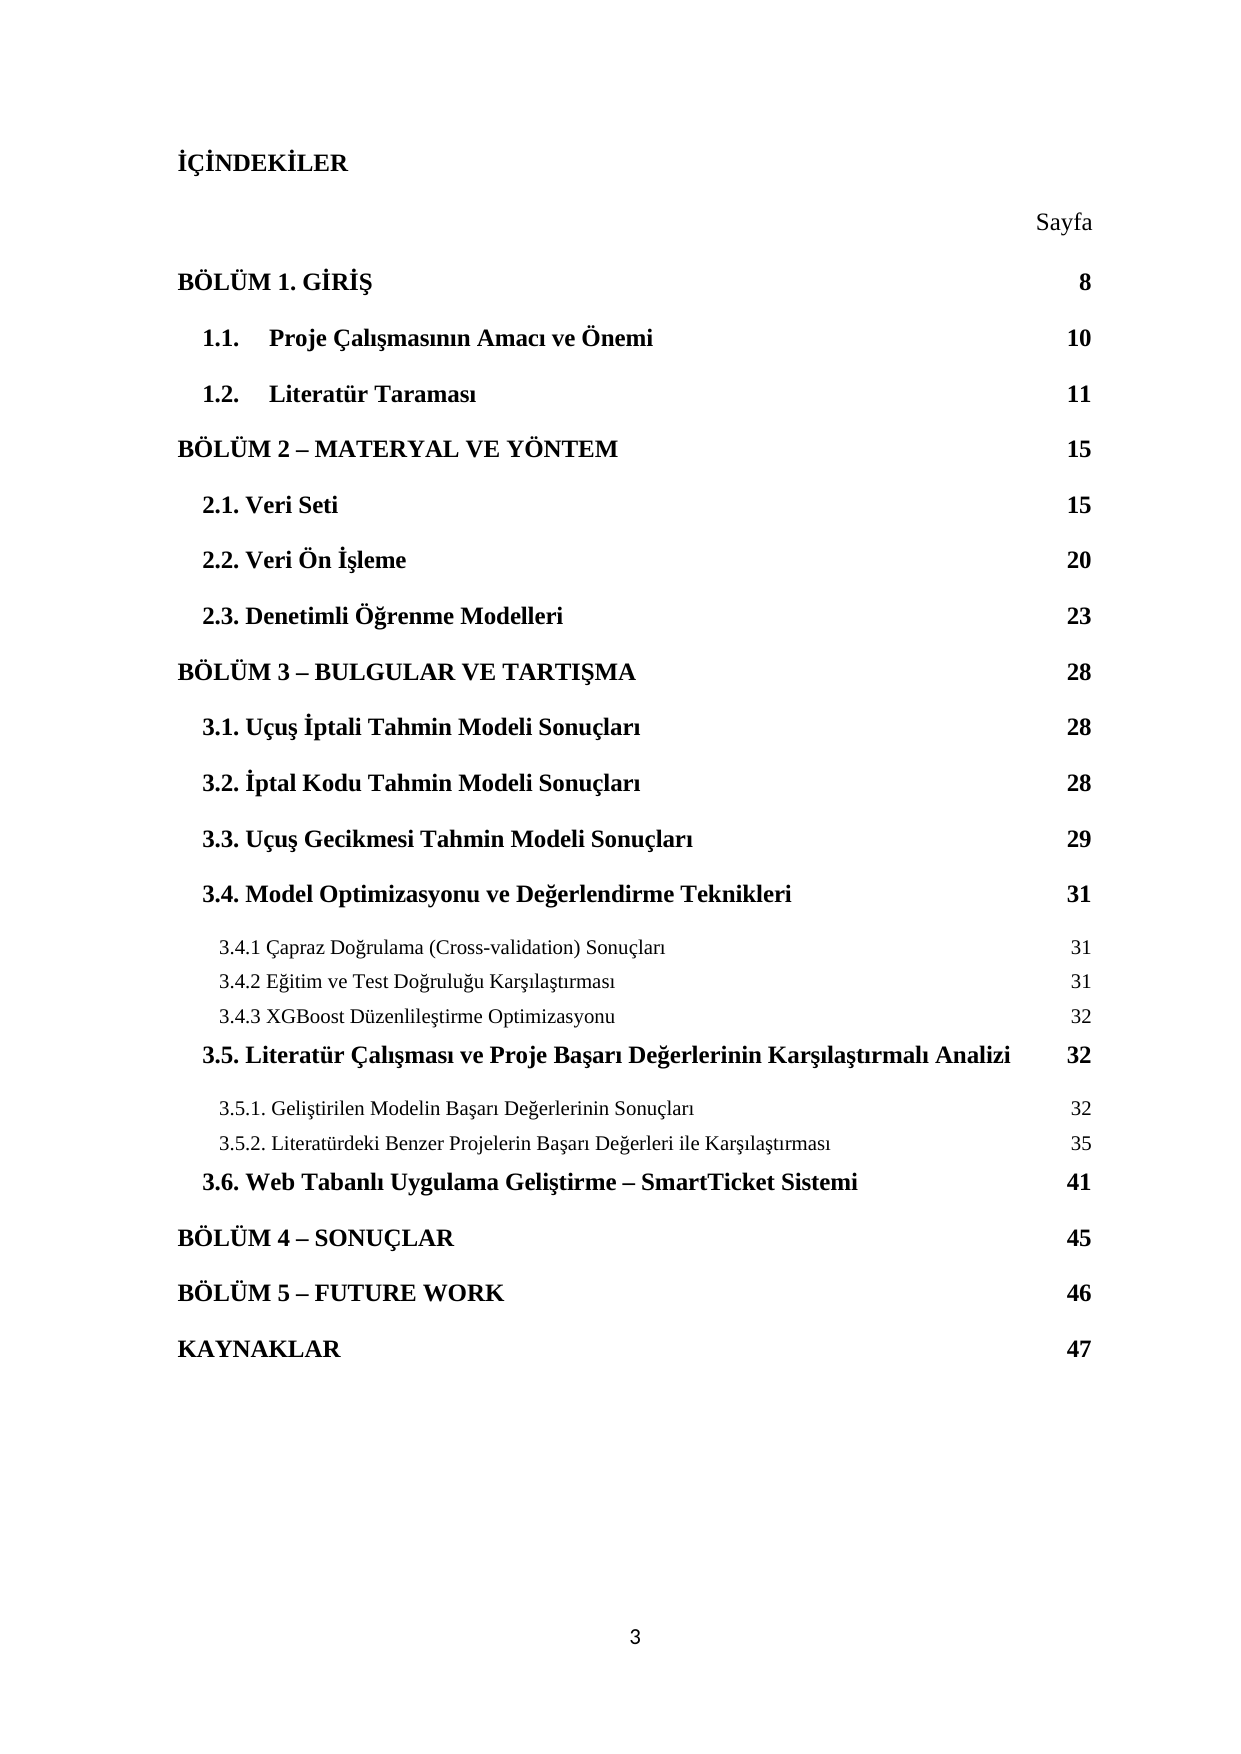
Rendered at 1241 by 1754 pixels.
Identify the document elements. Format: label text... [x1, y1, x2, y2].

text Sayfa [177, 207, 1092, 236]
text İÇİNDEKİLER [177, 148, 1092, 176]
